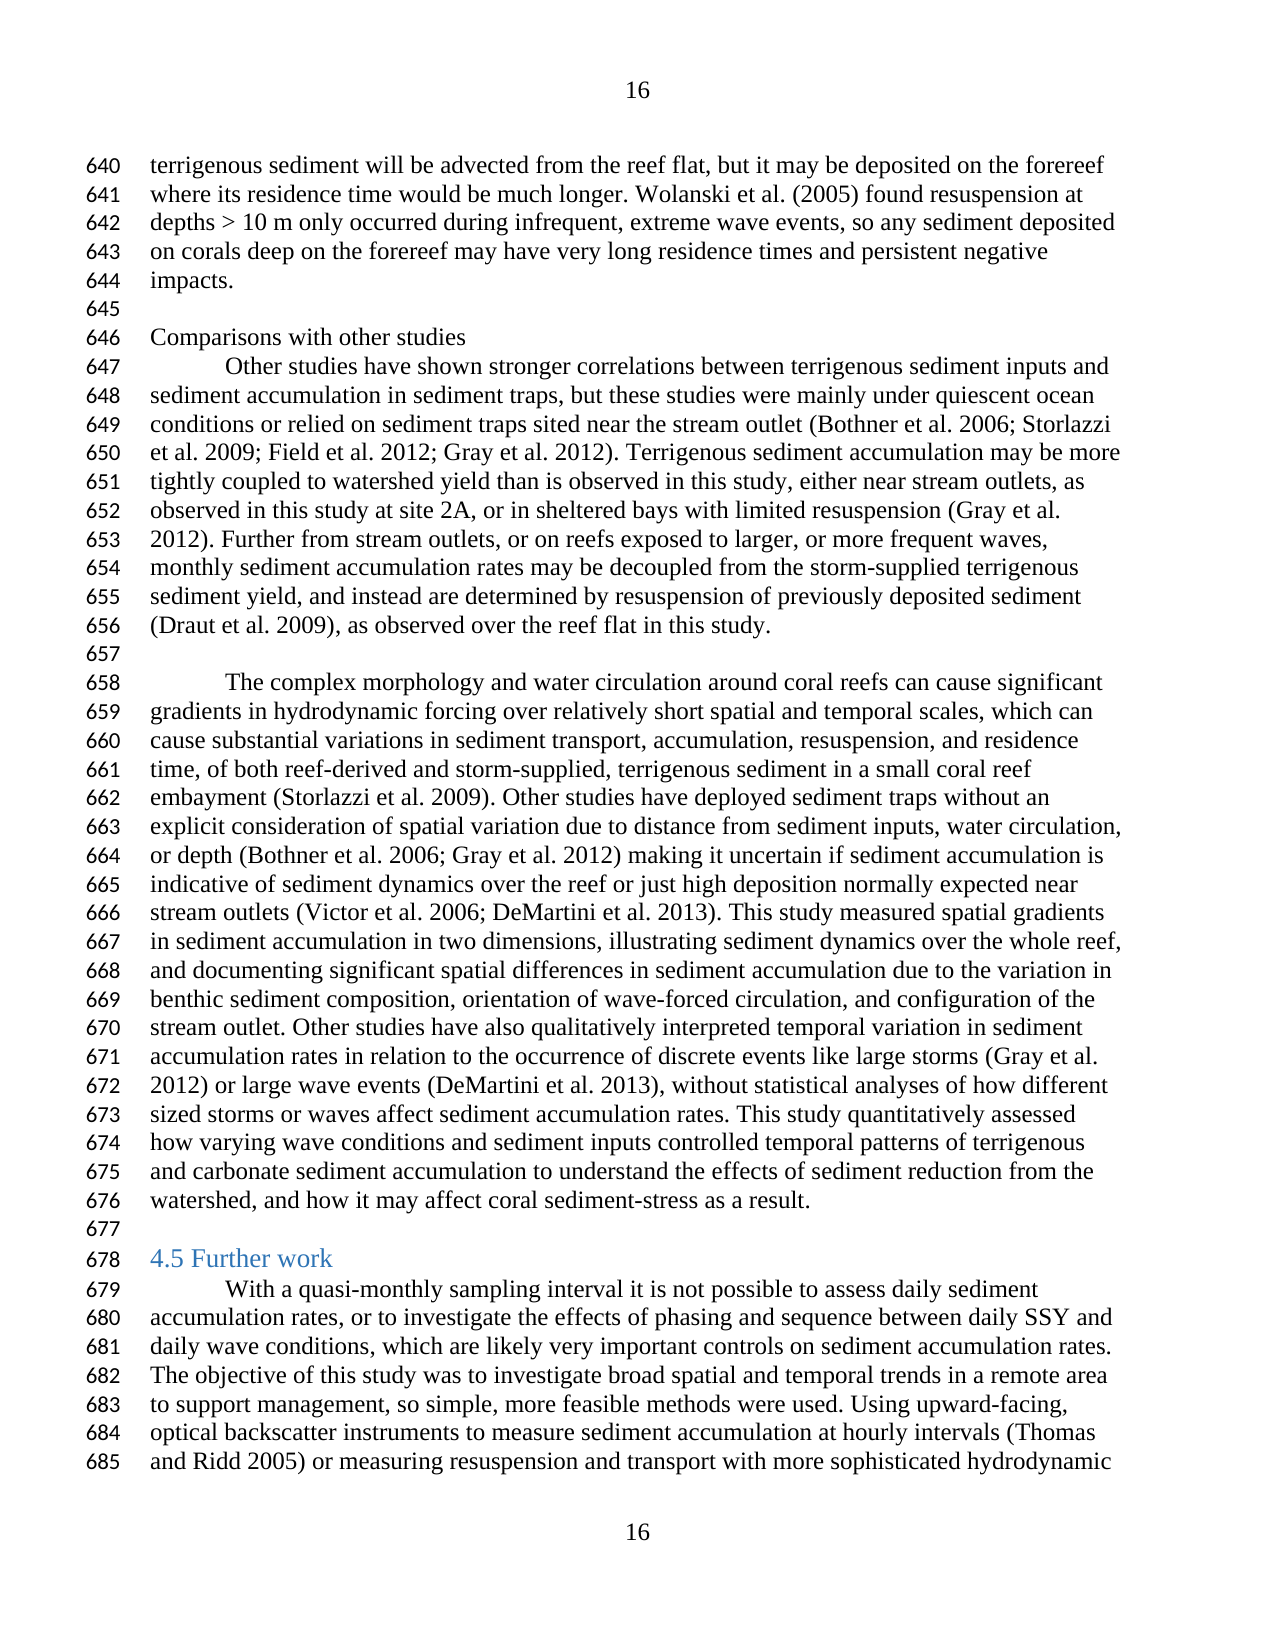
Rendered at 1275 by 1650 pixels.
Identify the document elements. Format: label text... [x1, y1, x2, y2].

text The complex morphology and water circulation around coral reefs can cause significant gradients in hydrodynamic forcing over relatively short spatial and temporal scales, which can cause substantial variations in sediment transport, accumulation, resuspension, and residence time, of both reef-derived and storm-supplied, terrigenous sediment in a small coral reef embayment (Storlazzi et al. 2009). Other studies have deployed sediment traps without an explicit consideration of spatial variation due to distance from sediment inputs, water circulation, or depth (Bothner et al. 2006; Gray et al. 2012) making it uncertain if sediment accumulation is indicative of sediment dynamics over the reef or just high deposition normally expected near stream outlets (Victor et al. 2006; DeMartini et al. 2013). This study measured spatial gradients in sediment accumulation in two dimensions, illustrating sediment dynamics over the whole reef, and documenting significant spatial differences in sediment accumulation due to the variation in benthic sediment composition, orientation of wave-forced circulation, and configuration of the stream outlet. Other studies have also qualitatively interpreted temporal variation in sediment accumulation rates in relation to the occurrence of discrete events like large storms (Gray et al. 2012) or large wave events (DeMartini et al. 2013), without statistical analyses of how different sized storms or waves affect sediment accumulation rates. This study quantitatively assessed how varying wave conditions and sediment inputs controlled temporal patterns of terrigenous and carbonate sediment accumulation to understand the effects of sediment reduction from the watershed, and how it may affect coral sediment-stress as a result. [150, 667, 1125, 1214]
text Comparisons with other studies [150, 322, 1125, 351]
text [150, 1274, 1125, 1475]
text Other studies have shown stronger correlations between terrigenous sediment inputs and sediment accumulation in sediment traps, but these studies were mainly under quiescent ocean conditions or relied on sediment traps sited near the stream outlet (Bothner et al. 2006; Storlazzi et al. 2009; Field et al. 2012; Gray et al. 2012). Terrigenous sediment accumulation may be more tightly coupled to watershed yield than is observed in this study, either near stream outlets, as observed in this study at site 2A, or in sheltered bays with limited resuspension (Gray et al. 2012). Further from stream outlets, or on reefs exposed to larger, or more frequent waves, monthly sediment accumulation rates may be decoupled from the storm-supplied terrigenous sediment yield, and instead are determined by resuspension of previously deposited sediment (Draut et al. 2009), as observed over the reef flat in this study. [150, 351, 1125, 639]
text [150, 150, 1125, 294]
subtitle 4.5 Further work [150, 1242, 1125, 1274]
